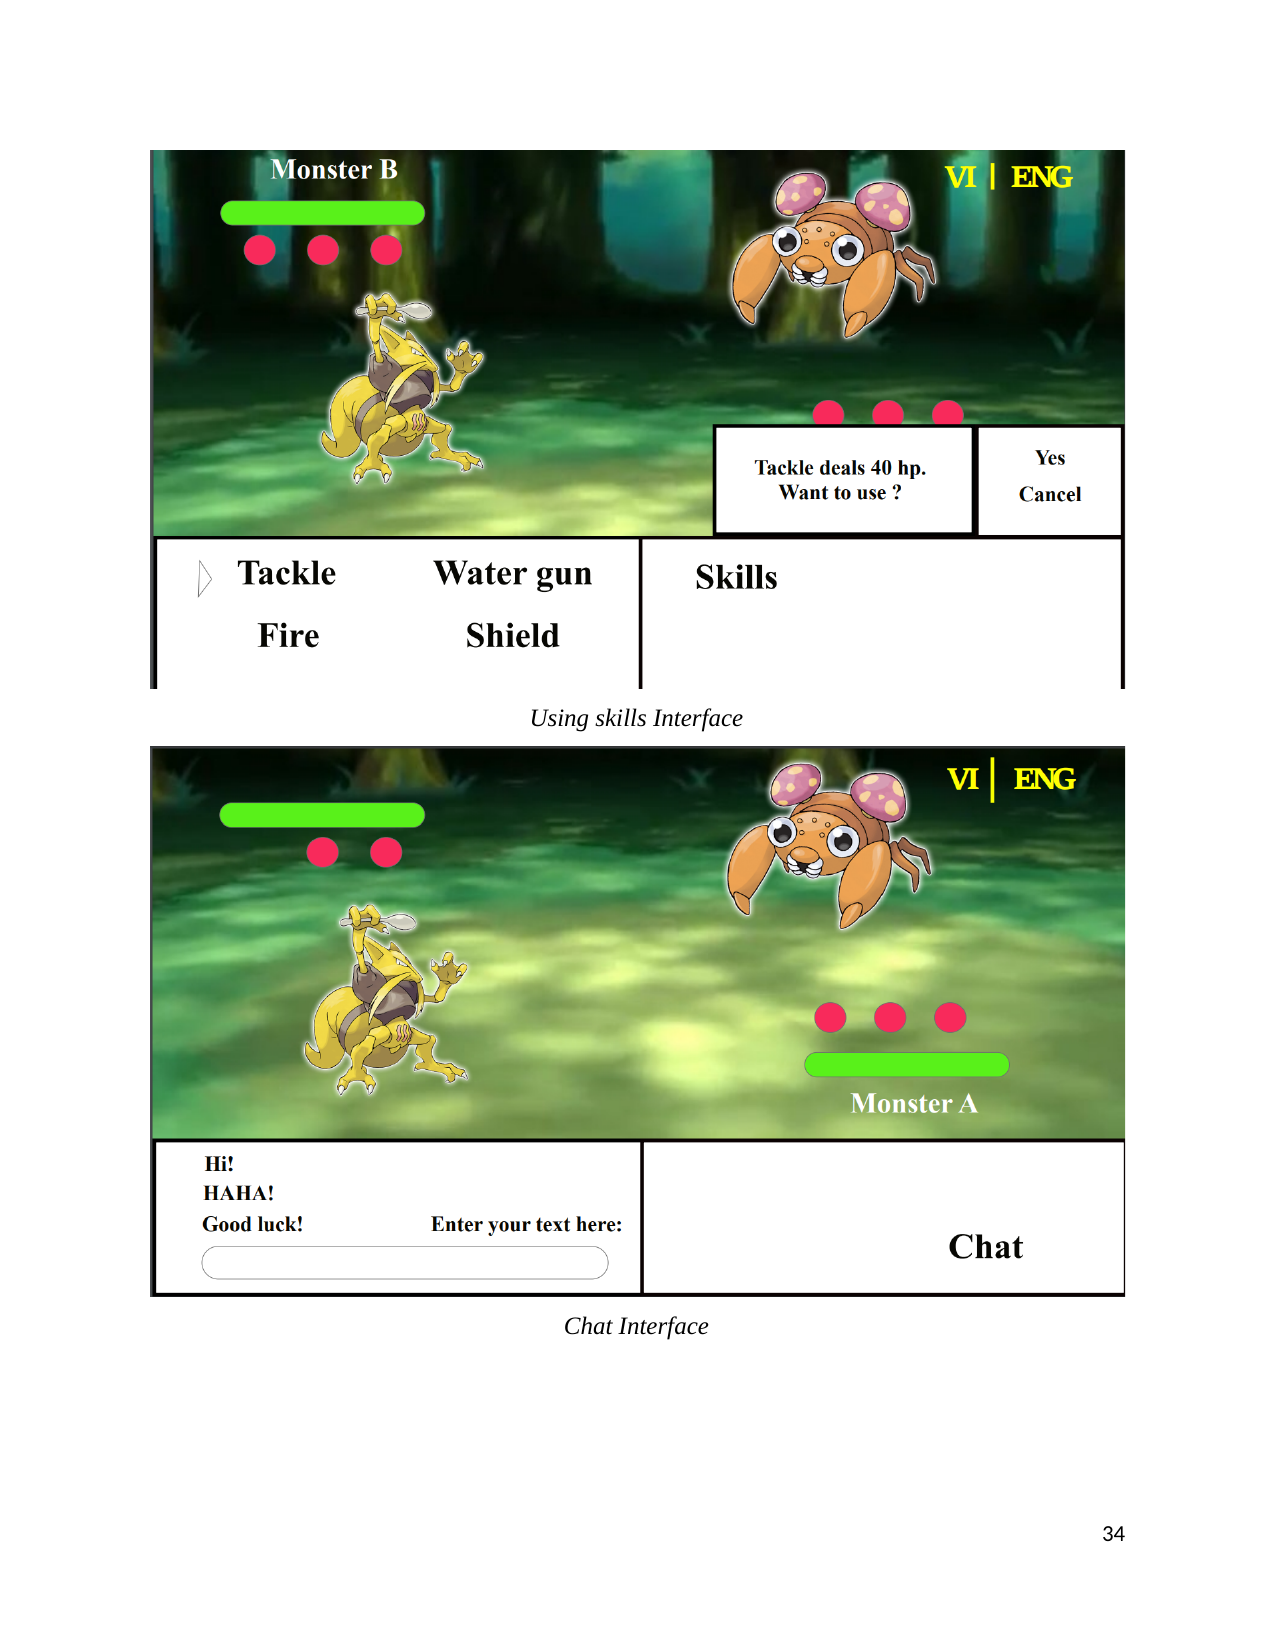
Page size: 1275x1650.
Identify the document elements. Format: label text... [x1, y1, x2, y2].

picture [150, 150, 1125, 689]
picture [150, 746, 1125, 1297]
text Chat Interface [150, 1311, 1125, 1340]
text Using skills Interface [150, 703, 1125, 732]
